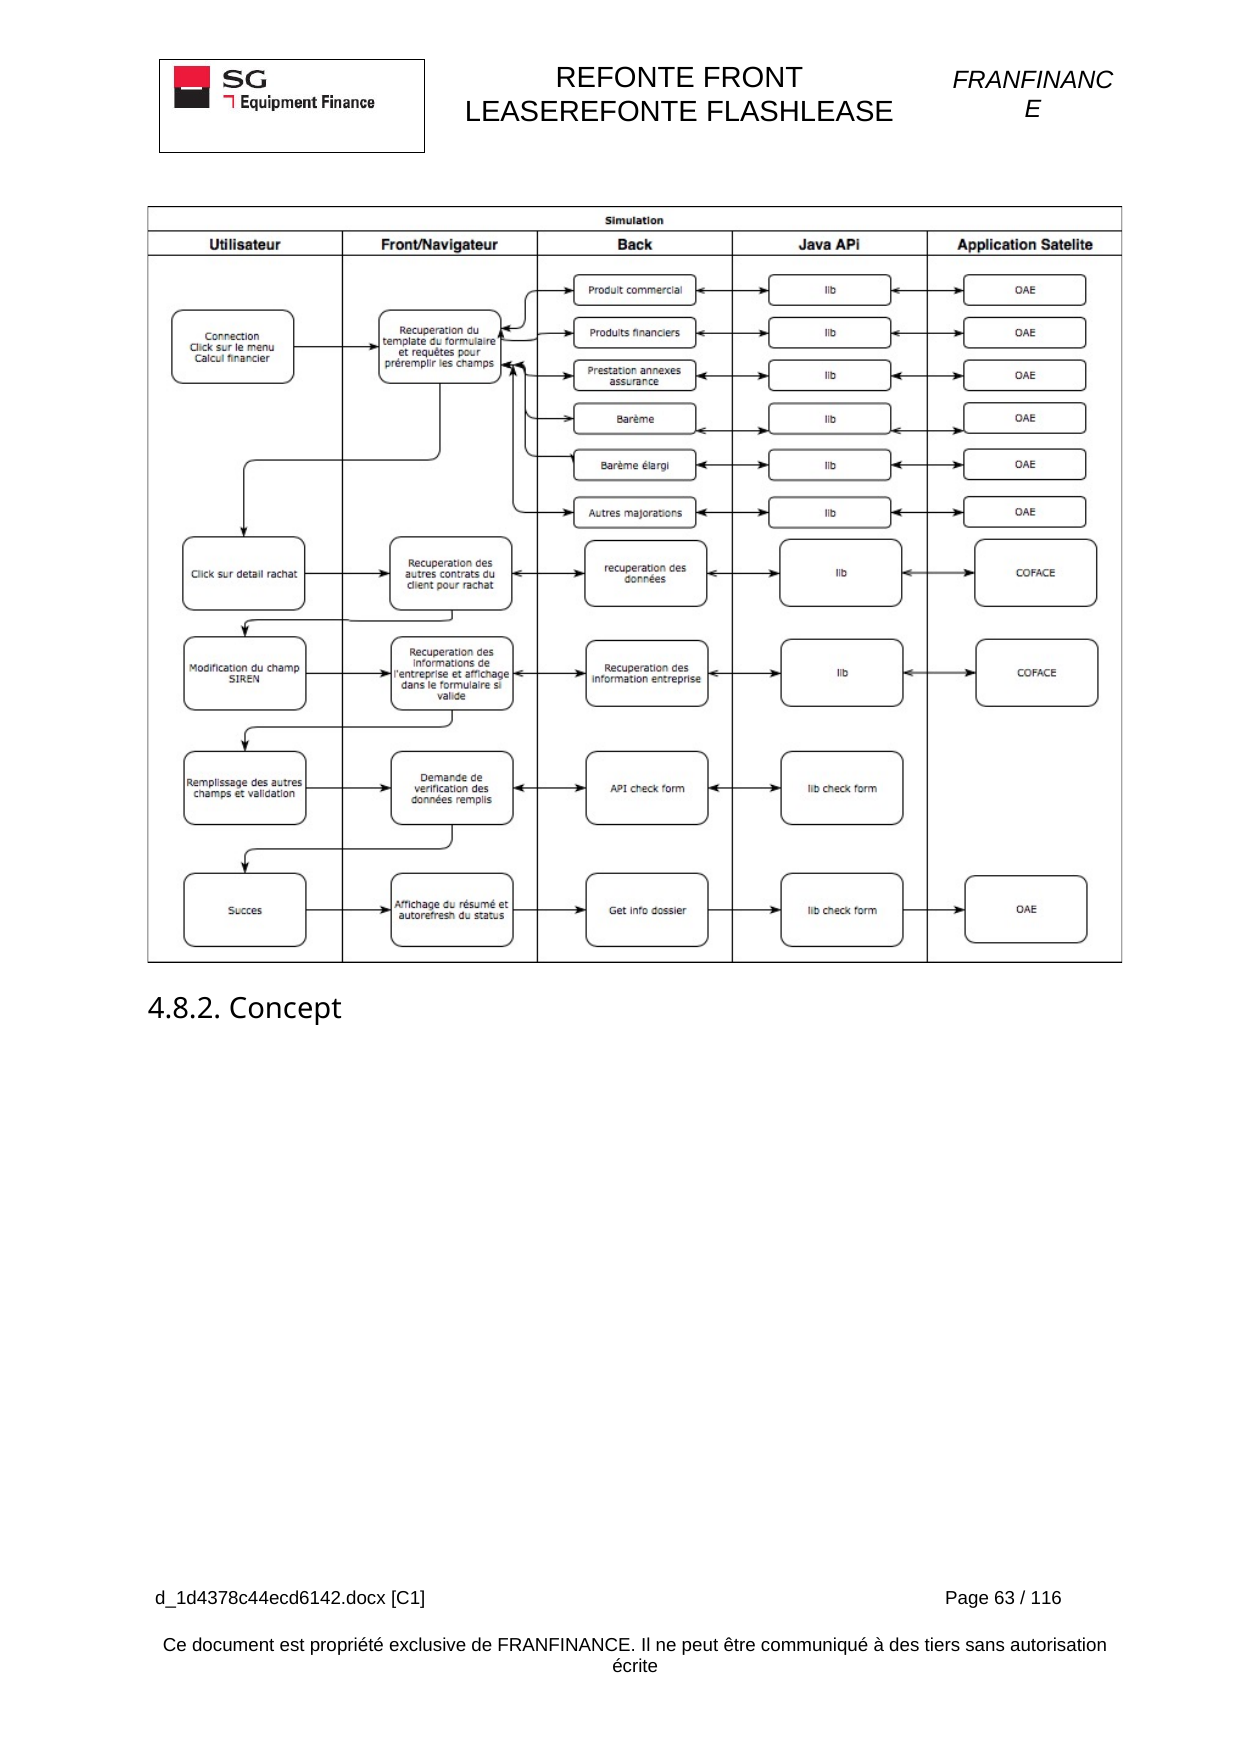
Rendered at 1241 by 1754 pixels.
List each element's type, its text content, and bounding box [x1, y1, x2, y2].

subtitle Concept [148, 987, 1122, 1027]
picture [147, 206, 1123, 963]
